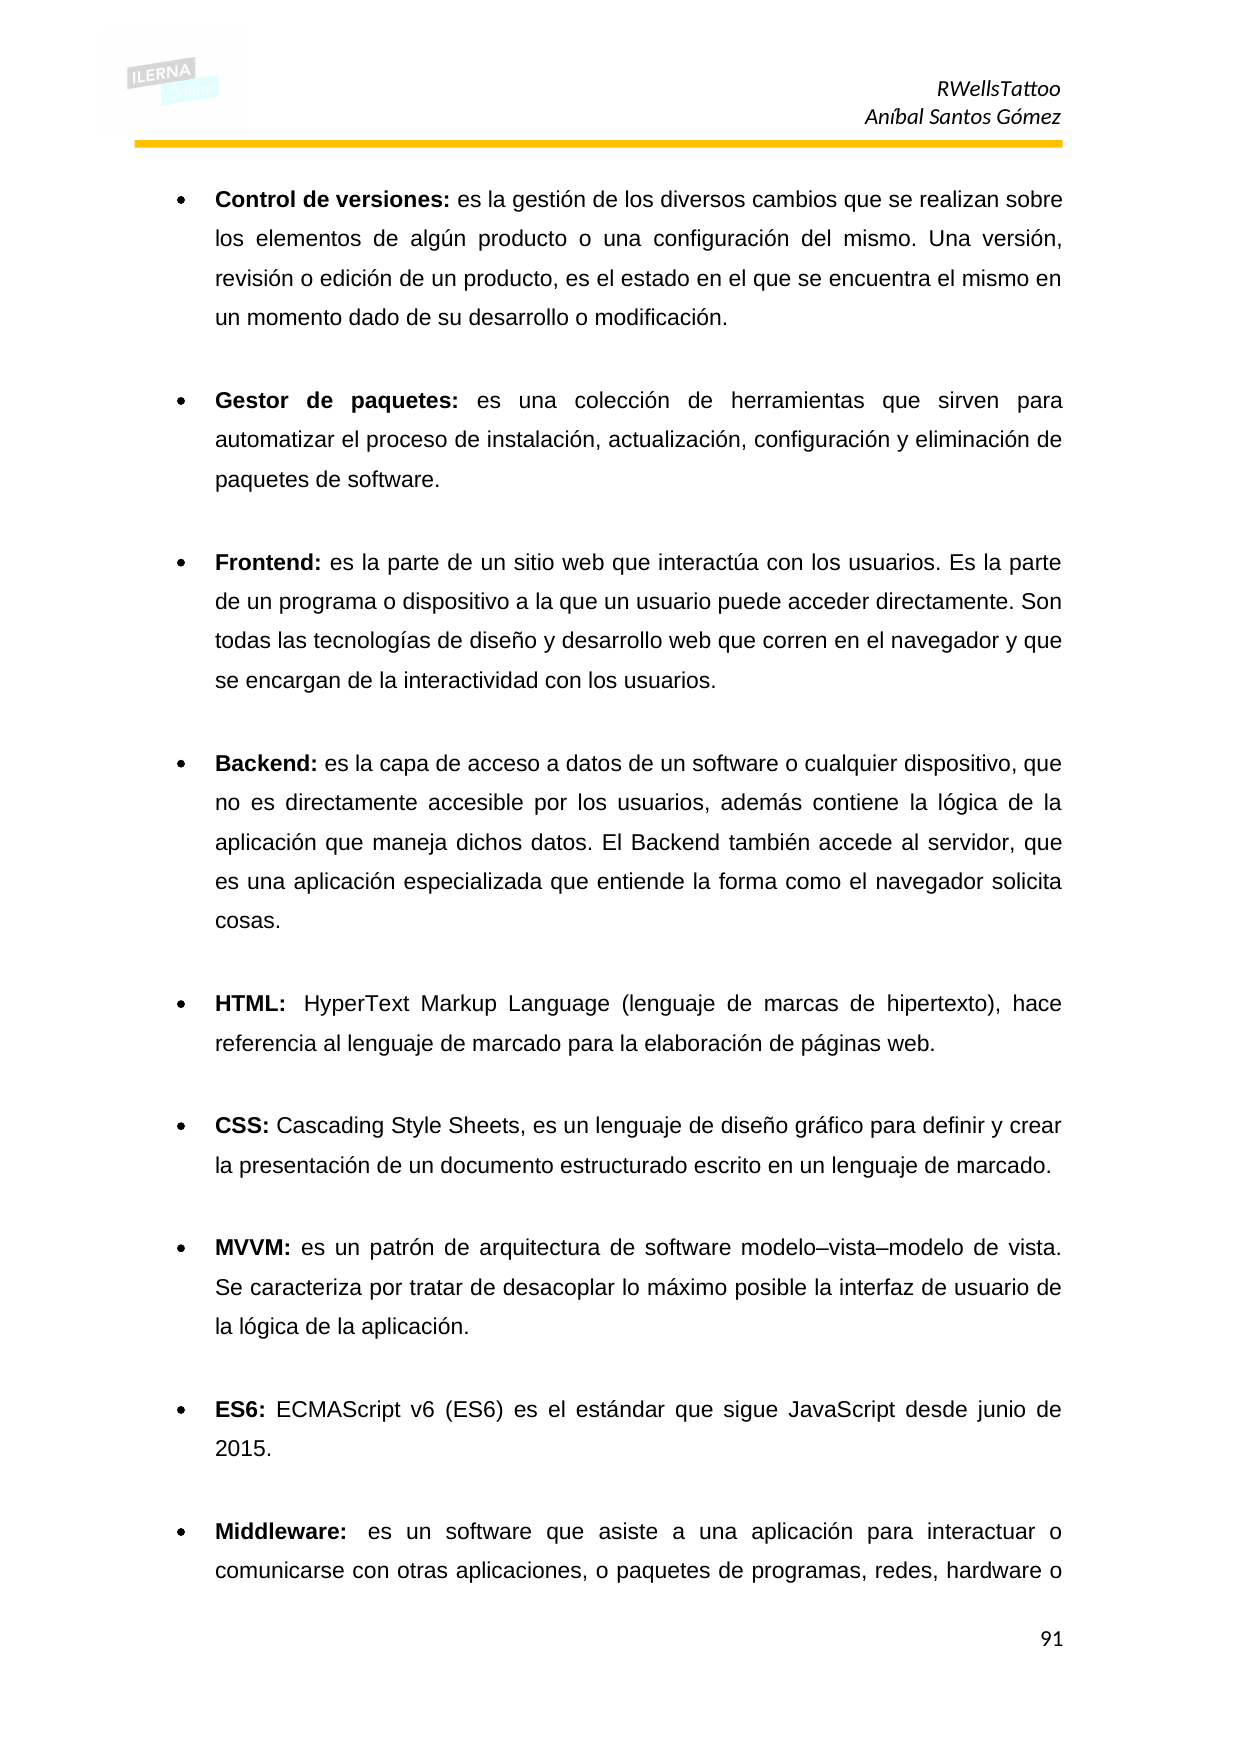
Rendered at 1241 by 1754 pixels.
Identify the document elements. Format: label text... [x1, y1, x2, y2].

list Gestor de paquetes: es una colección de herramientas que sirven para automatizar el proceso de instalación, actualización, configuración y eliminación de paquetes de software. [177, 387, 1063, 492]
list HTML: HyperText Markup Language (lenguaje de marcas de hipertexto), hace referencia al lenguaje de marcado para la elaboración de páginas web. [177, 990, 1063, 1056]
list Control de versiones: es la gestión de los diversos cambios que se realizan sobre los elementos de algún producto o una configuración del mismo. Una versión, revisión o edición de un producto, es el estado en el que se encuentra el mismo en un momento dado de su desarrollo o modificación. [177, 186, 1063, 331]
list MVVM: es un patrón de arquitectura de software modelo–vista–modelo de vista. Se caracteriza por tratar de desacoplar lo máximo posible la interfaz de usuario de la lógica de la aplicación. [177, 1234, 1063, 1339]
list Backend: es la capa de acceso a datos de un software o cualquier dispositivo, que no es directamente accesible por los usuarios, además contiene la lógica de la aplicación que maneja dichos datos. El Backend también accede al servidor, que es una aplicación especializada que entiende la forma como el navegador solicita cosas. [177, 749, 1063, 934]
list CSS: Cascading Style Sheets, es un lenguaje de diseño gráfico para definir y crear la presentación de un documento estructurado escrito en un lenguaje de marcado. [177, 1112, 1063, 1178]
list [177, 1518, 1063, 1584]
list Frontend: es la parte de un sitio web que interactúa con los usuarios. Es la parte de un programa o dispositivo a la que un usuario puede acceder directamente. Son todas las tecnologías de diseño y desarrollo web que corren en el navegador y que se encargan de la interactividad con los usuarios. [177, 548, 1063, 693]
list ES6: ECMAScript v6 (ES6) es el estándar que sigue JavaScript desde junio de 2015. [177, 1396, 1063, 1462]
